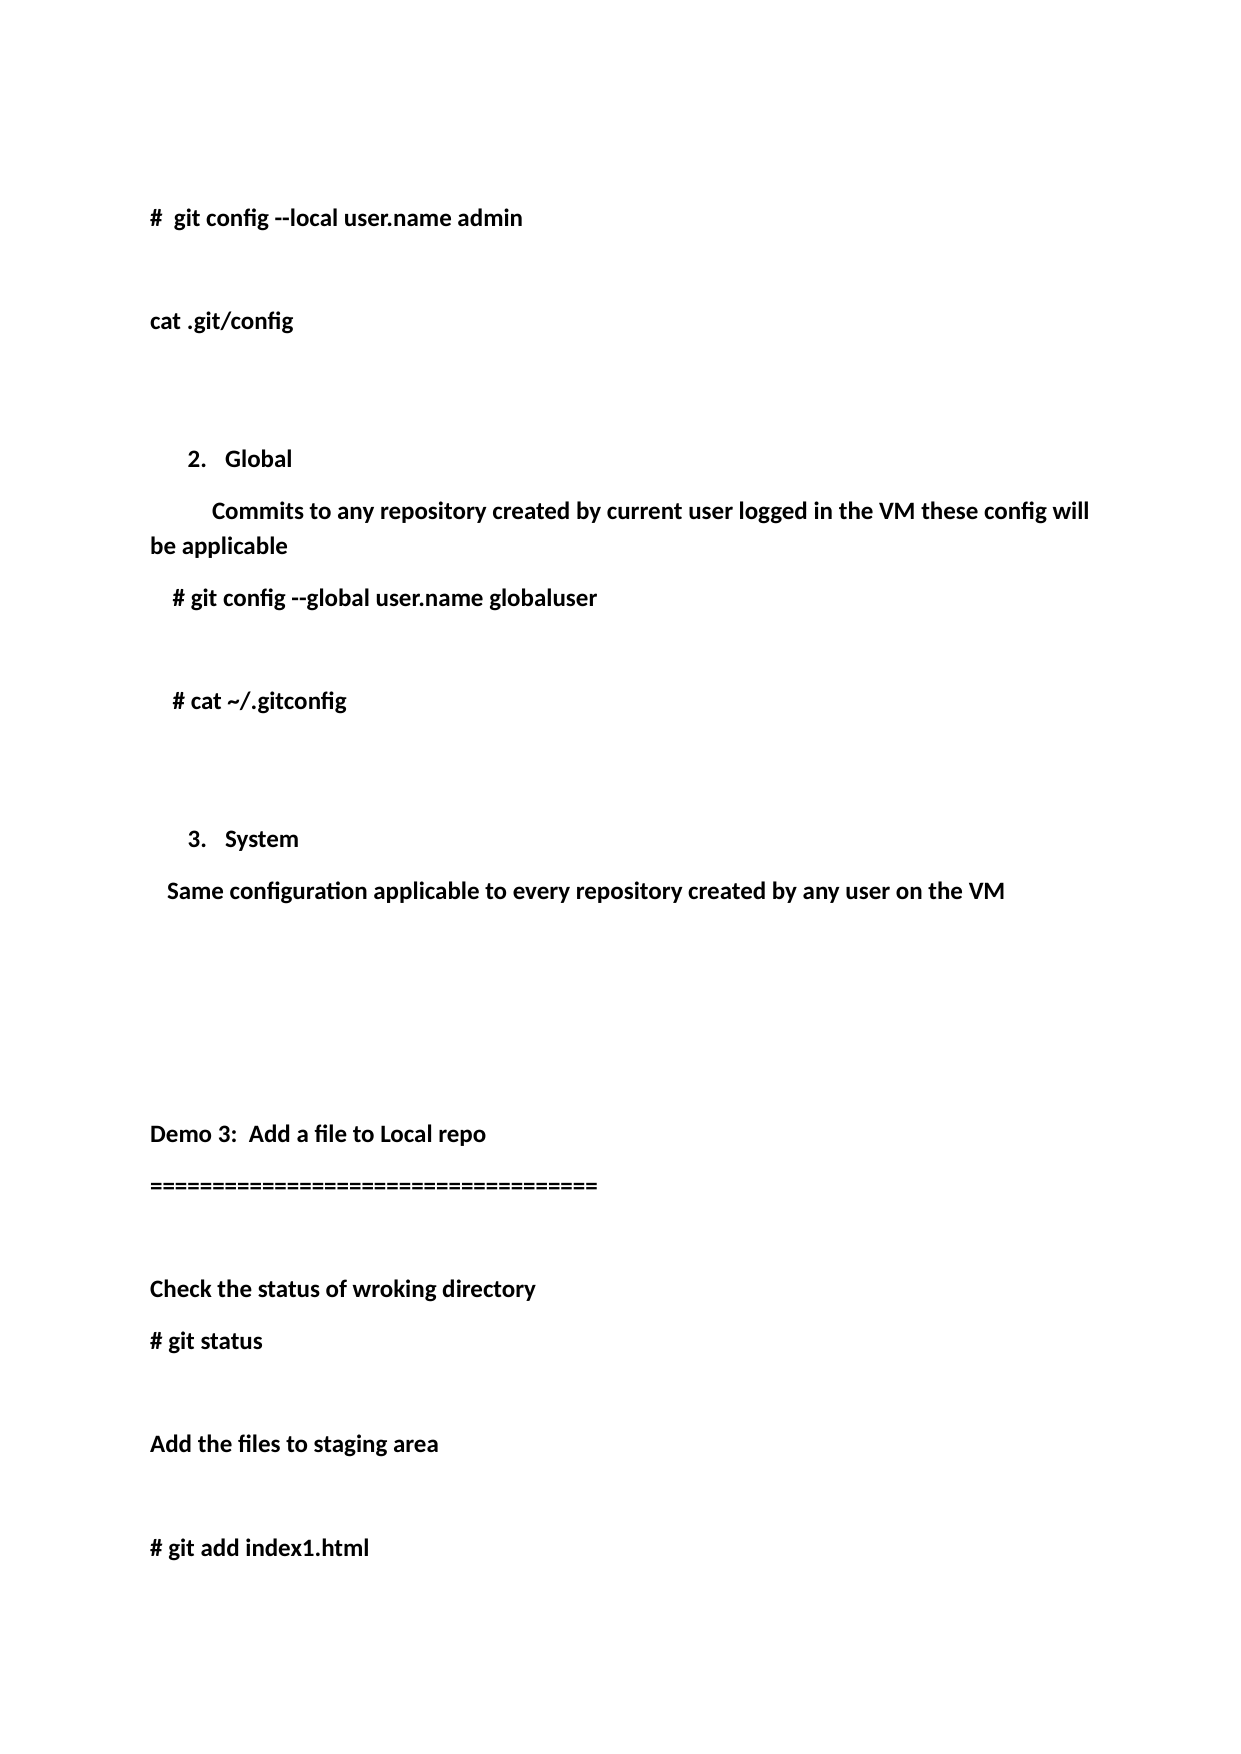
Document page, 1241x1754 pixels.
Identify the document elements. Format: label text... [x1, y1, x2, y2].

text # git add index1.html [150, 1532, 1090, 1562]
text Same configuration applicable to every repository created by any user on the VM [150, 875, 1090, 906]
list System [187, 823, 1090, 854]
text ==================================== [150, 1170, 1090, 1201]
text Add the files to staging area [150, 1428, 1090, 1459]
text # git status [150, 1325, 1090, 1356]
text cat .git/config [150, 305, 1090, 336]
text # git config --global user.name globaluser [150, 582, 1090, 612]
text # cat ~/.gitconfig [150, 685, 1090, 716]
text Commits to any repository created by current user logged in the VM these config will be applicable [150, 495, 1090, 561]
text Demo 3: Add a file to Local repo [150, 1118, 1090, 1149]
list Global [187, 443, 1090, 474]
text # git config --local user.name admin [150, 202, 1090, 232]
text Check the status of wroking directory [150, 1273, 1090, 1304]
